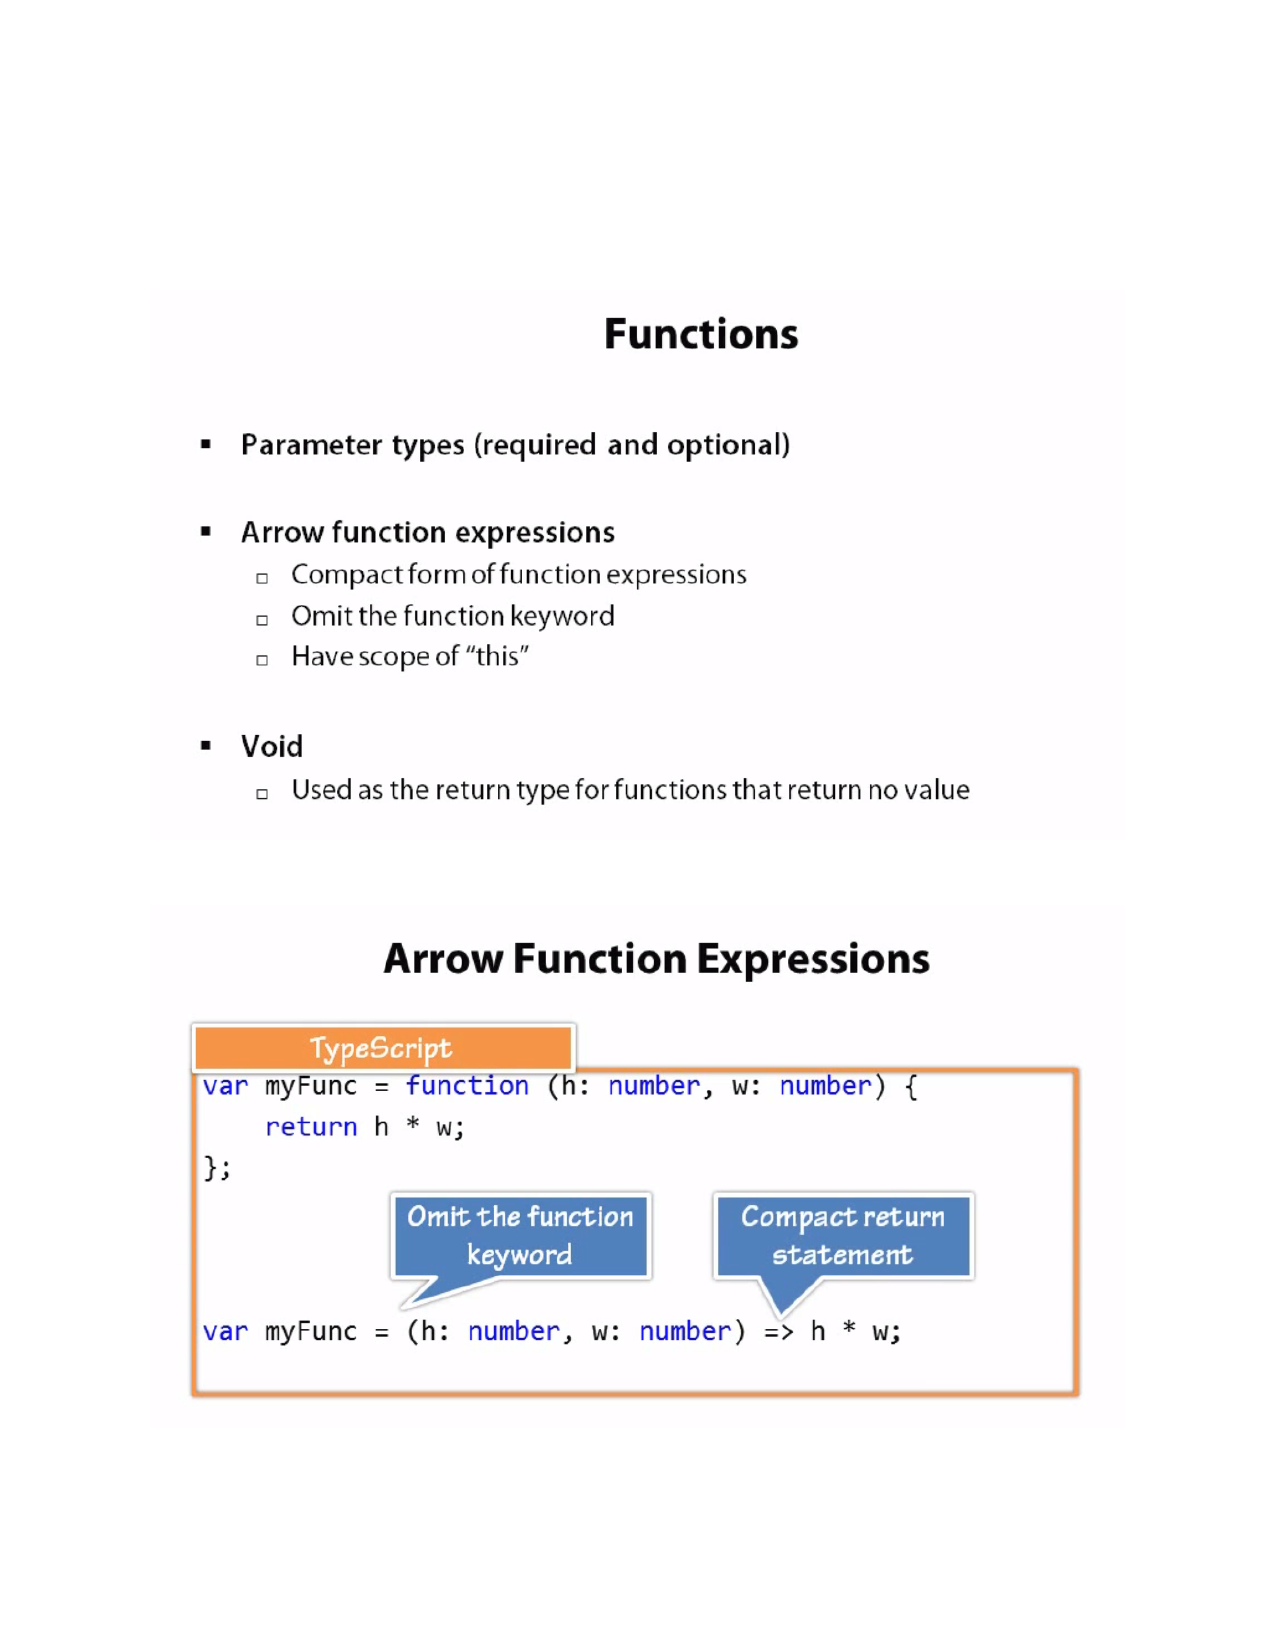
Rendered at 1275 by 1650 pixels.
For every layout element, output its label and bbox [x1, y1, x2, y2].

picture [150, 290, 1125, 840]
picture [150, 905, 1125, 1428]
